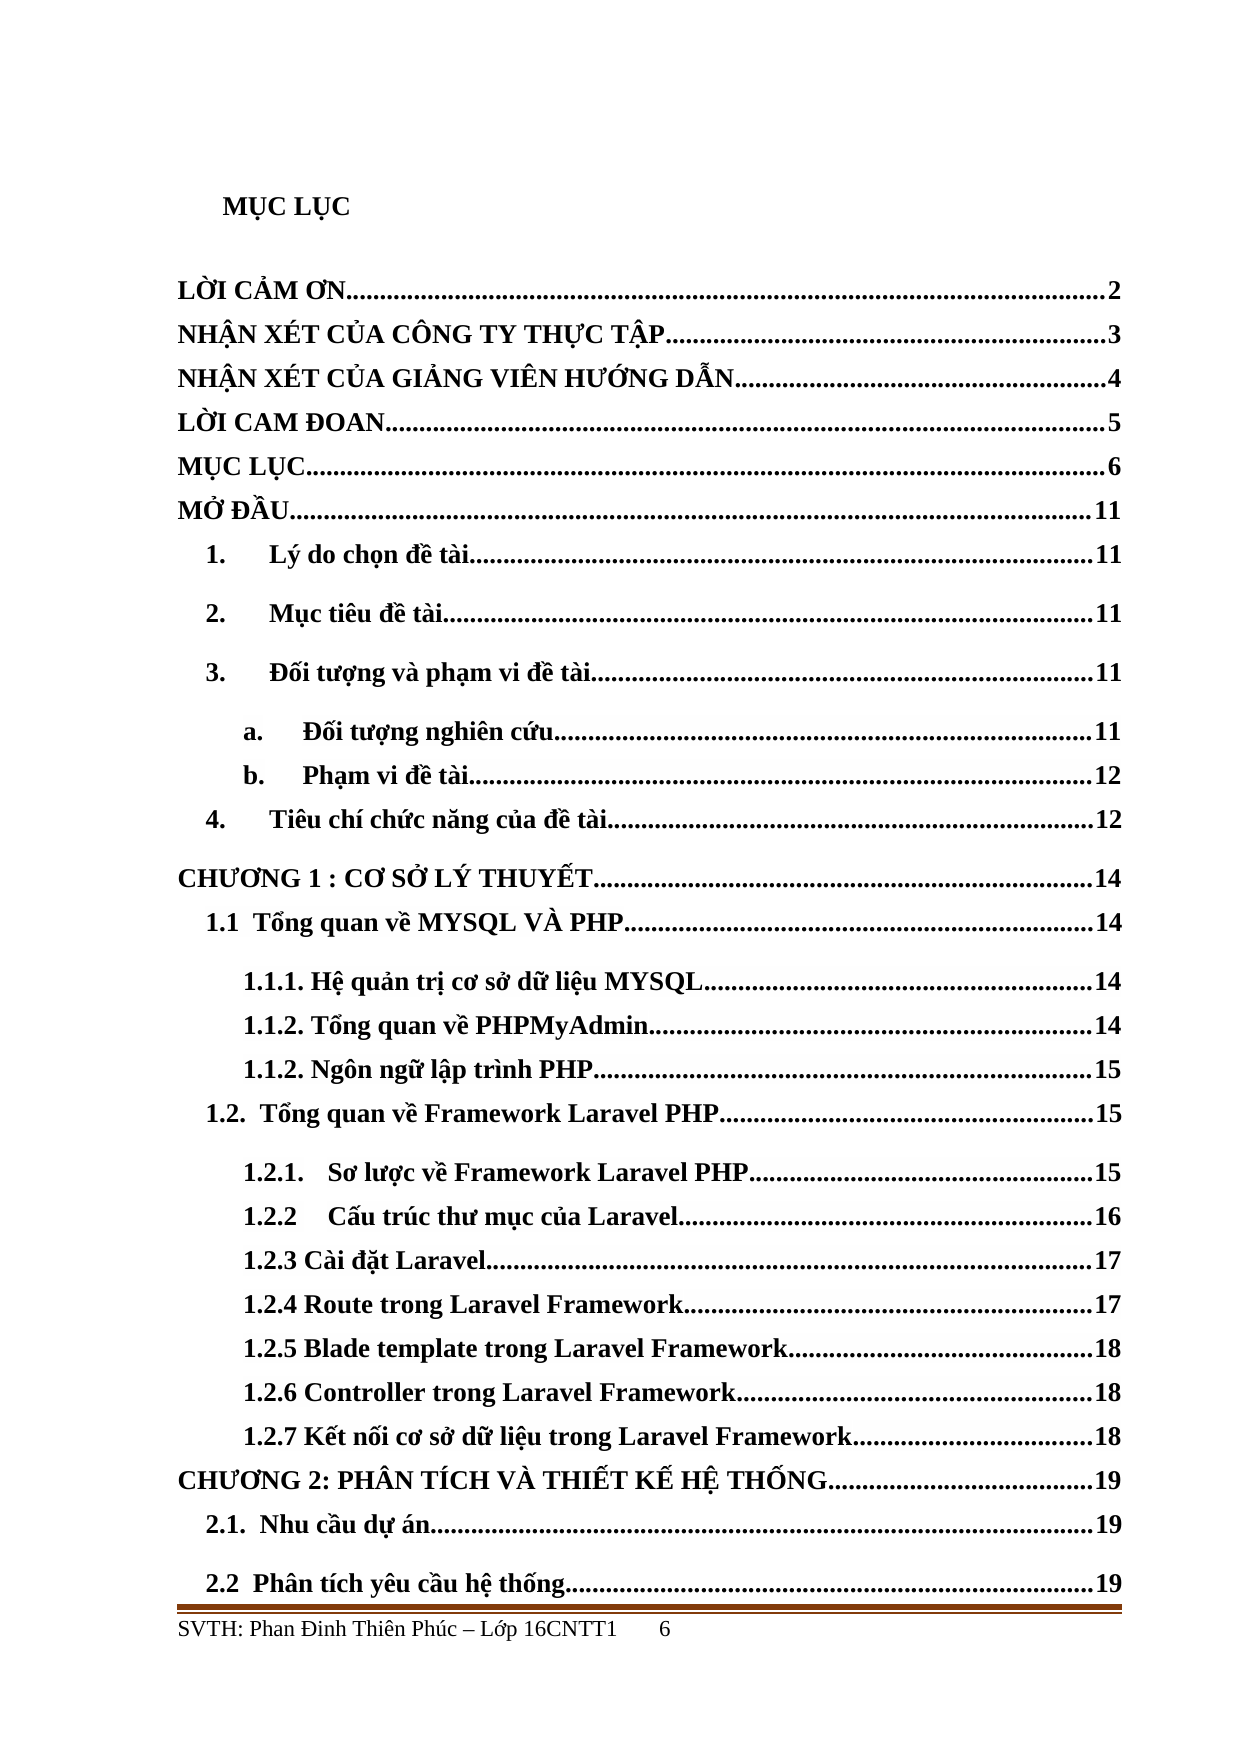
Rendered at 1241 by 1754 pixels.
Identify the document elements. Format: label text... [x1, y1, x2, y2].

subtitle MỤC LỤC [177, 190, 1122, 221]
